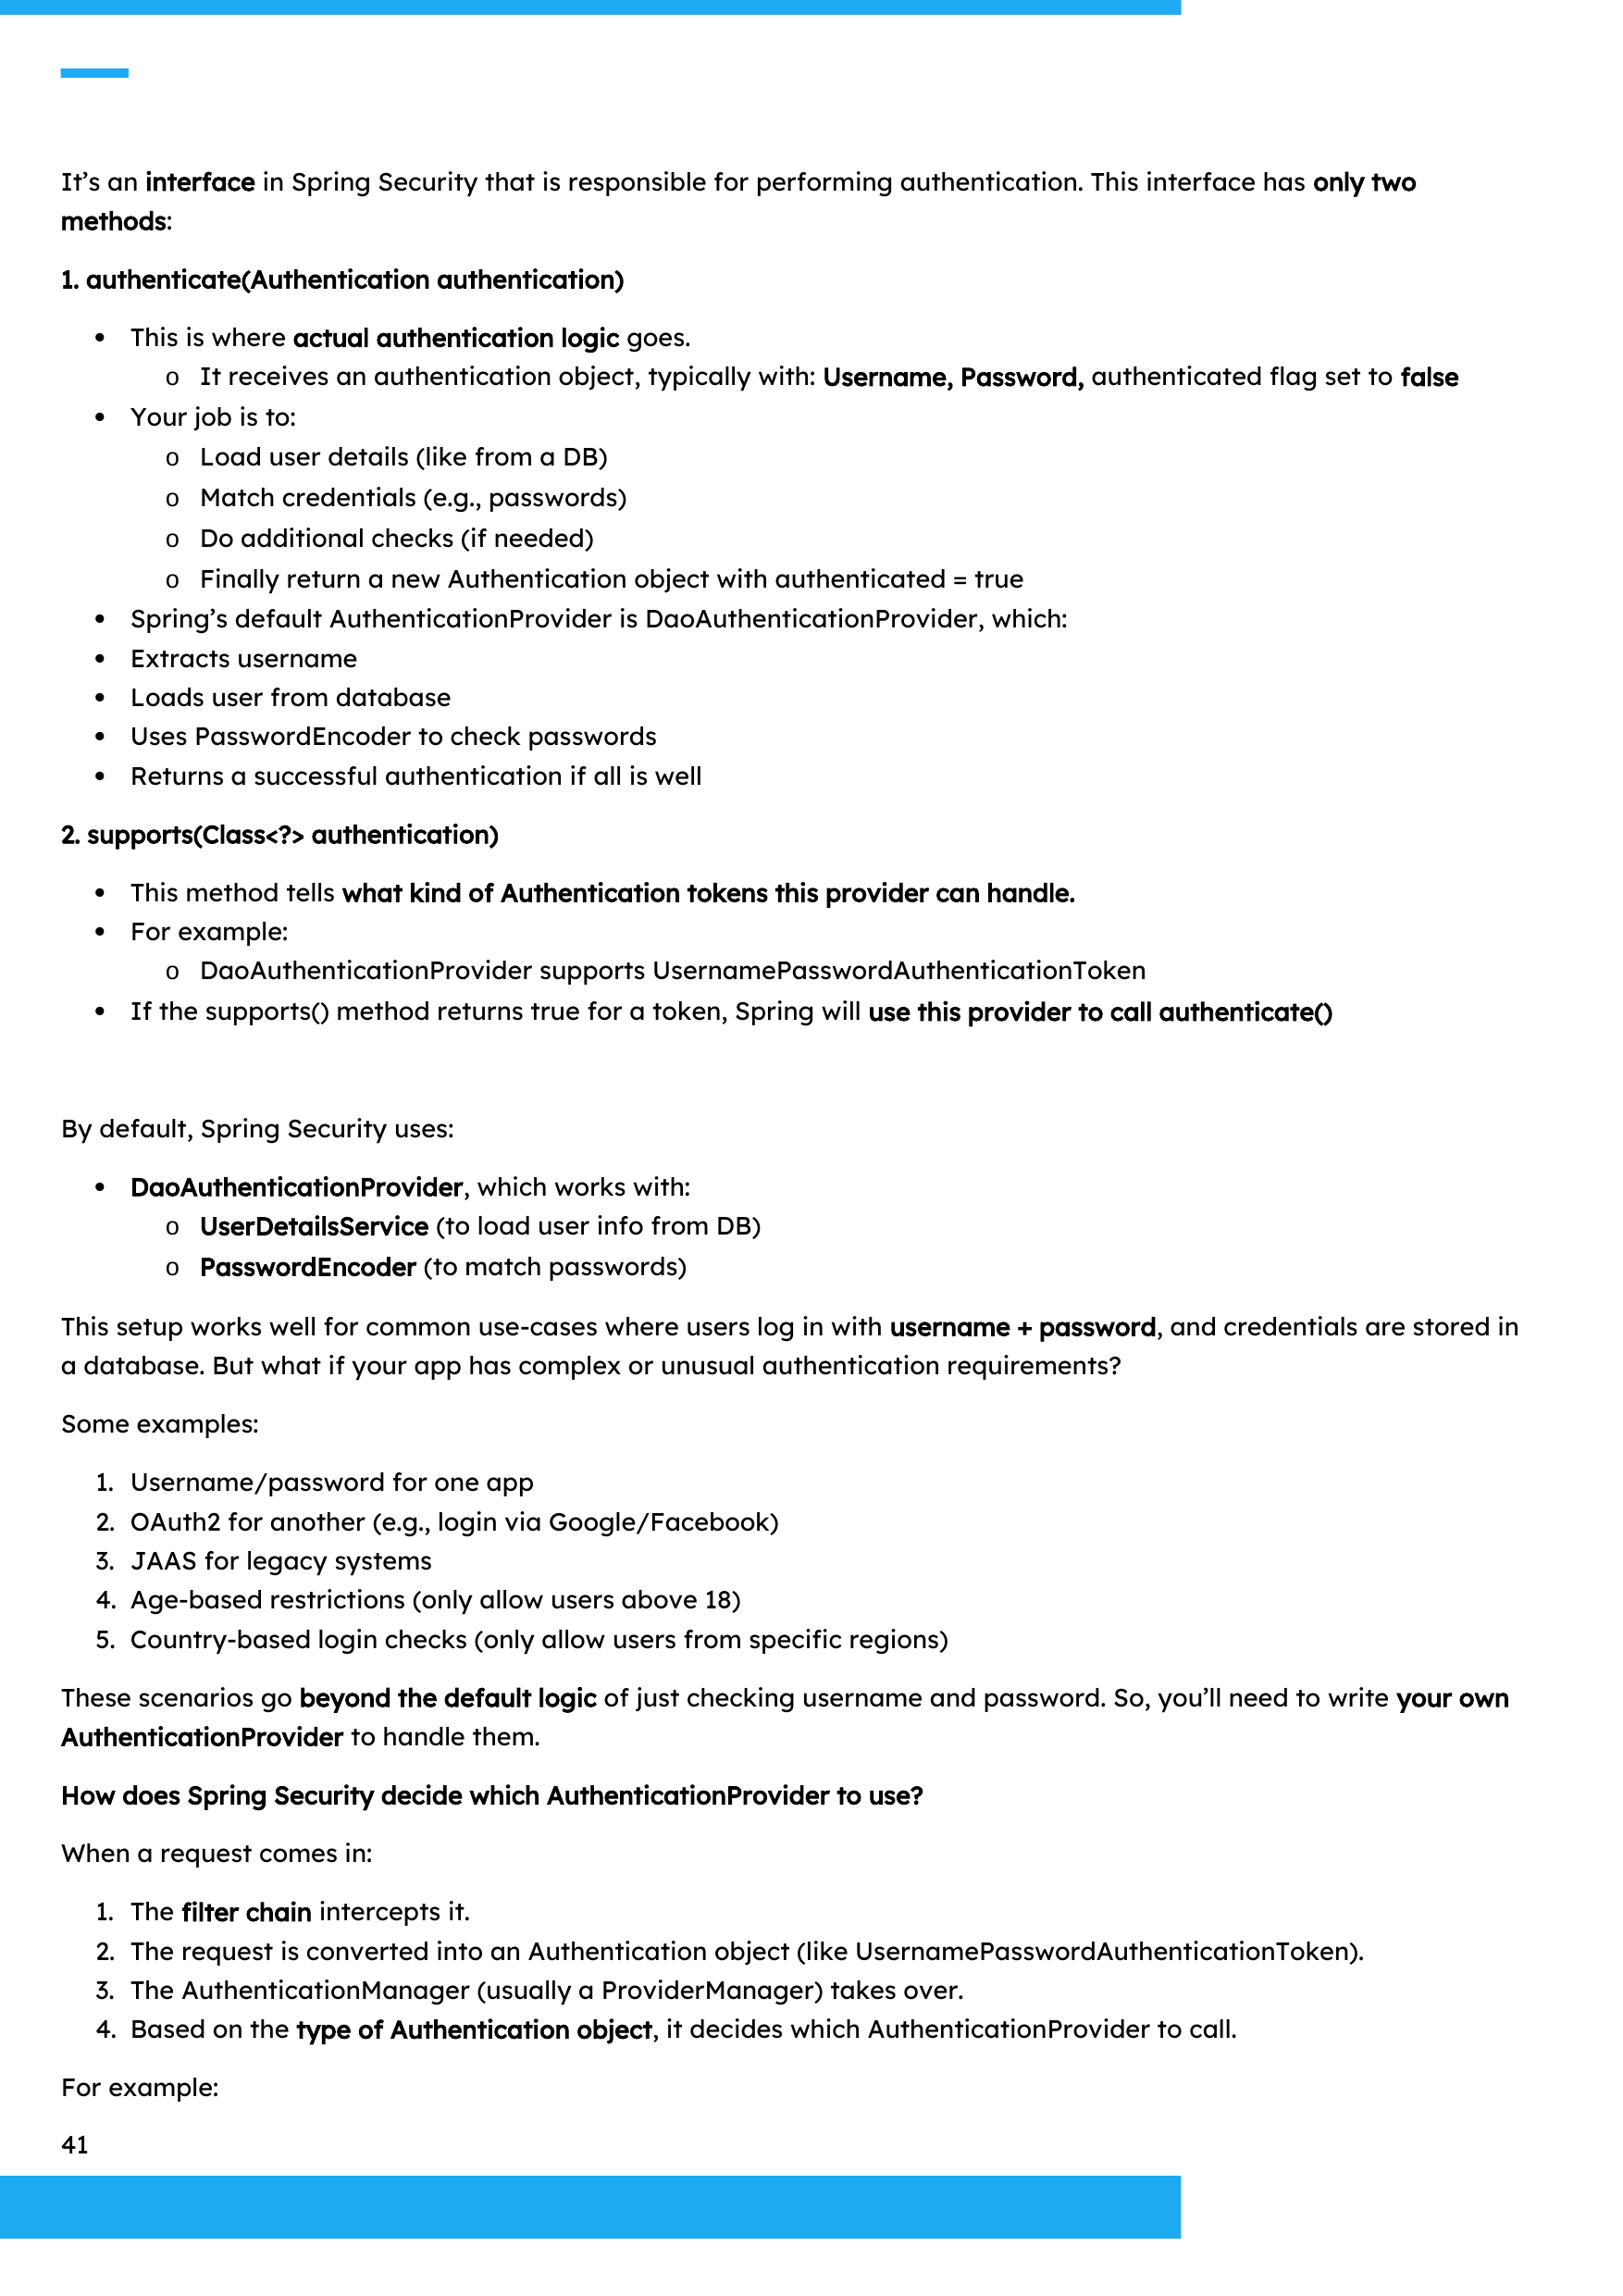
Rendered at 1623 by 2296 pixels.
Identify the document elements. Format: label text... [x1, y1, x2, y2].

text This setup works well for common use-cases where users log in with username + password, and credentials are stored in a database. But what if your app has complex or unusual authentication requirements? [61, 1310, 1526, 1381]
list Load user details (like from a DB) [165, 441, 1526, 473]
list Uses PasswordEncoder to check passwords [95, 721, 1526, 751]
list PasswordEncoder (to match passwords) [165, 1250, 1526, 1284]
text By default, Spring Security uses: [61, 1112, 1526, 1144]
list Match credentials (e.g., passwords) [165, 481, 1526, 514]
list This is where actual authentication logic goes. [95, 321, 1526, 353]
picture [60, 68, 129, 78]
list Based on the type of Authentication object, it decides which AuthenticationProvider to call. [95, 2014, 1526, 2044]
text 2. supports(Class<?> authentication) [61, 818, 1526, 850]
list If the supports() method returns true for a token, Spring will use this provider to call authenticate() [95, 996, 1526, 1026]
list The request is converted into an Authentication object (like UsernamePasswordAuthenticationToken). [95, 1935, 1526, 1967]
list For example: [95, 915, 1526, 947]
text When a request comes in: [61, 1838, 1526, 1868]
list Country-based login checks (only allow users from specific regions) [95, 1623, 1526, 1655]
list Returns a successful authentication if all is well [95, 760, 1526, 791]
text These scenarios go beyond the default logic of just checking username and password. So, you’ll need to write your own AuthenticationProvider to handle them. [61, 1682, 1526, 1752]
list Loads user from database [95, 681, 1526, 713]
list The AuthenticationManager (usually a ProviderManager) takes over. [95, 1974, 1526, 2005]
picture [0, 0, 1182, 15]
list Do additional checks (if needed) [165, 522, 1526, 554]
list Finally return a new Authentication object with authenticated = true [165, 563, 1526, 595]
text Some examples: [61, 1409, 1526, 1439]
picture [0, 2176, 1182, 2239]
list DaoAuthenticationProvider supports UsernamePasswordAuthenticationToken [165, 955, 1526, 987]
text 1. authenticate(Authentication authentication) [61, 263, 1526, 294]
list UserDetailsService (to load user info from DB) [165, 1210, 1526, 1243]
list Extracts username [95, 642, 1526, 674]
list Username/password for one app [95, 1467, 1526, 1497]
list Age-based restrictions (only allow users above 18) [95, 1584, 1526, 1615]
list DaoAuthenticationProvider, which works with: [95, 1171, 1526, 1202]
list Your job is to: [95, 402, 1526, 432]
list This method tells what kind of Authentication tokens this provider can handle. [95, 876, 1526, 908]
list Spring’s default AuthenticationProvider is DaoAuthenticationProvider, which: [95, 603, 1526, 635]
text How does Spring Security decide which AuthenticationProvider to use? [61, 1779, 1526, 1810]
list JAAS for legacy systems [95, 1545, 1526, 1576]
text For example: [61, 2072, 1526, 2103]
list OAuth2 for another (e.g., login via Google/Facebook) [95, 1506, 1526, 1537]
text It’s an interface in Spring Security that is responsible for performing authentication. This interface has only two methods: [61, 166, 1526, 236]
list It receives an authentication object, typically with: Username, Password, authenticated flag set to false [165, 361, 1526, 393]
list The filter chain intercepts it. [95, 1896, 1526, 1927]
